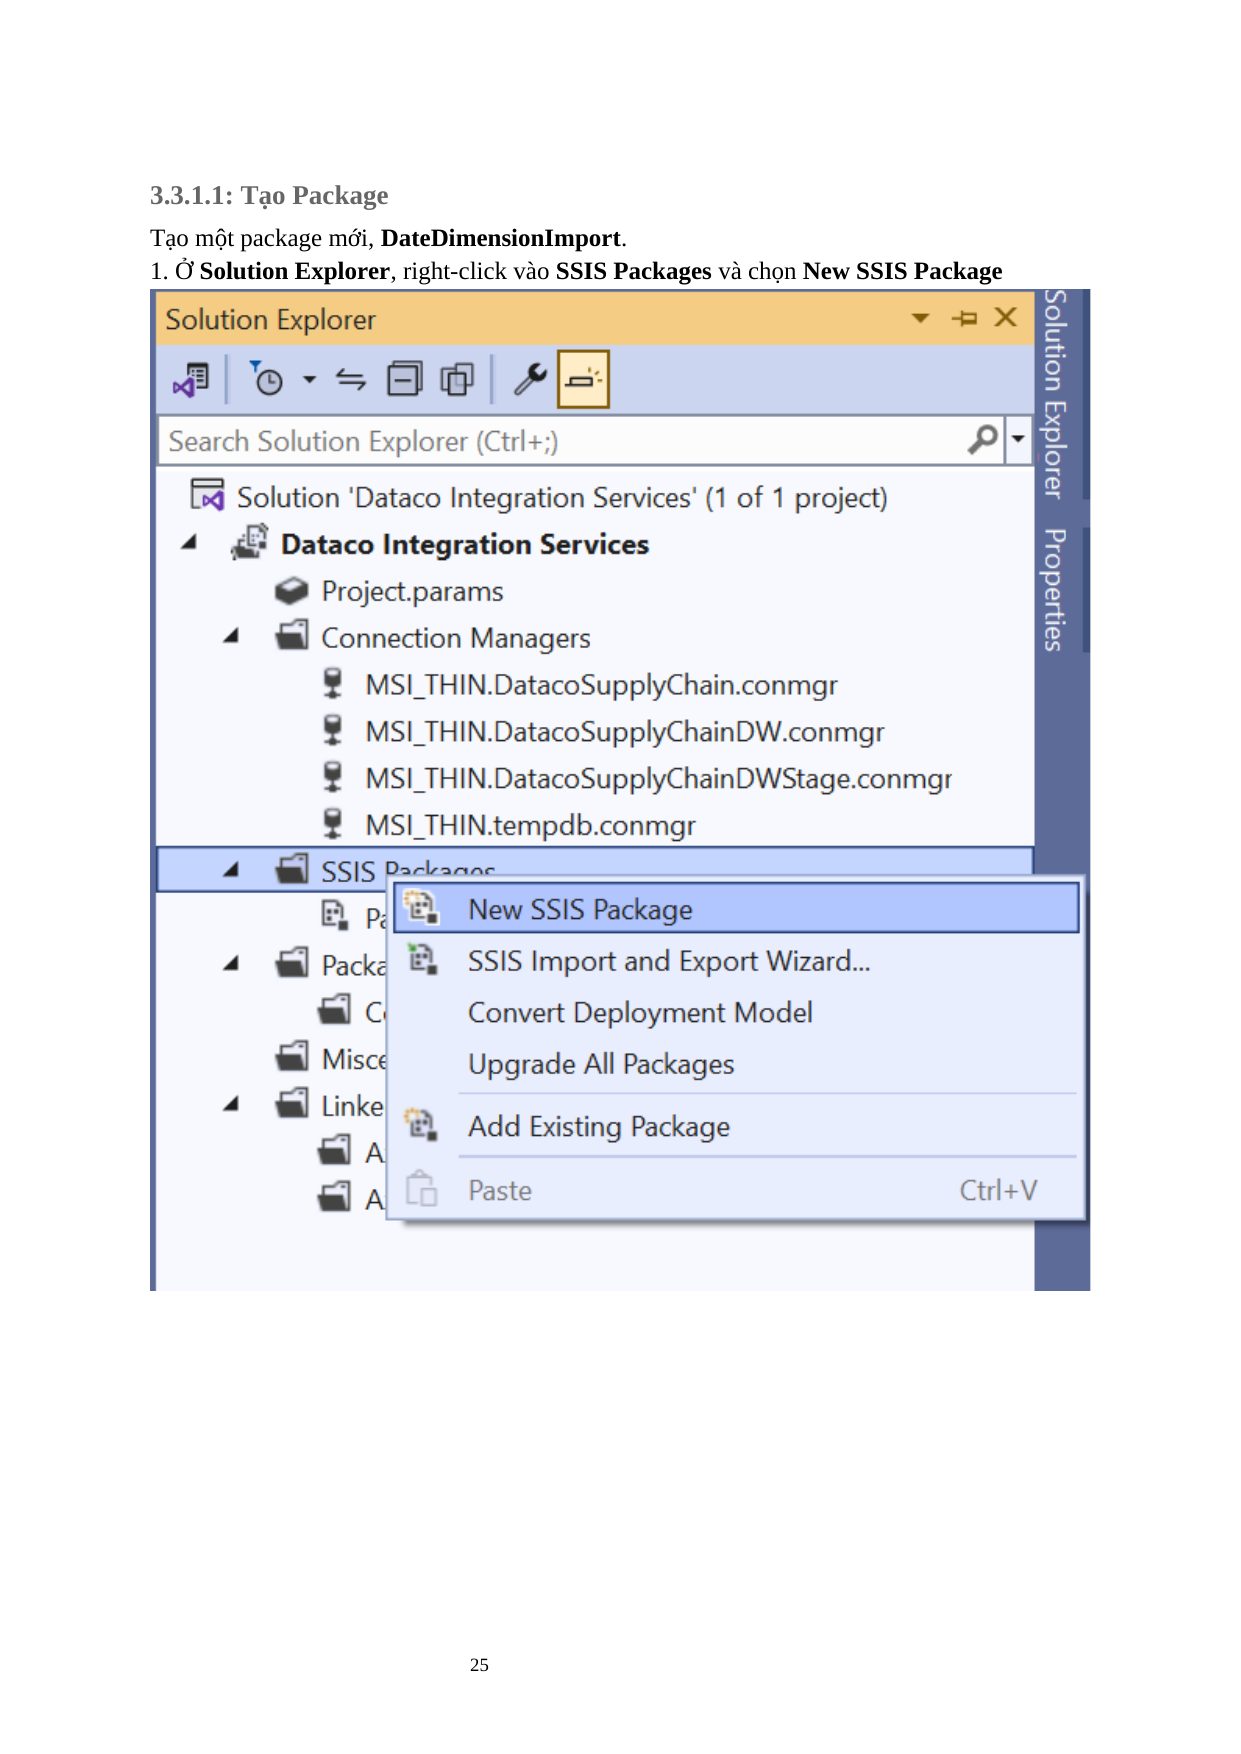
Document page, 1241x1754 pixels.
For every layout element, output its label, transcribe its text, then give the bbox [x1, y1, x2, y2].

subtitle 3.3.1.1: Tạo Package [150, 179, 1090, 210]
picture [150, 289, 1091, 1291]
text Tạo một package mới, DateDimensionImport. [150, 223, 1090, 252]
text 1. Ở Solution Explorer, right-click vào SSIS Packages và chọn New SSIS Package [150, 256, 1090, 285]
